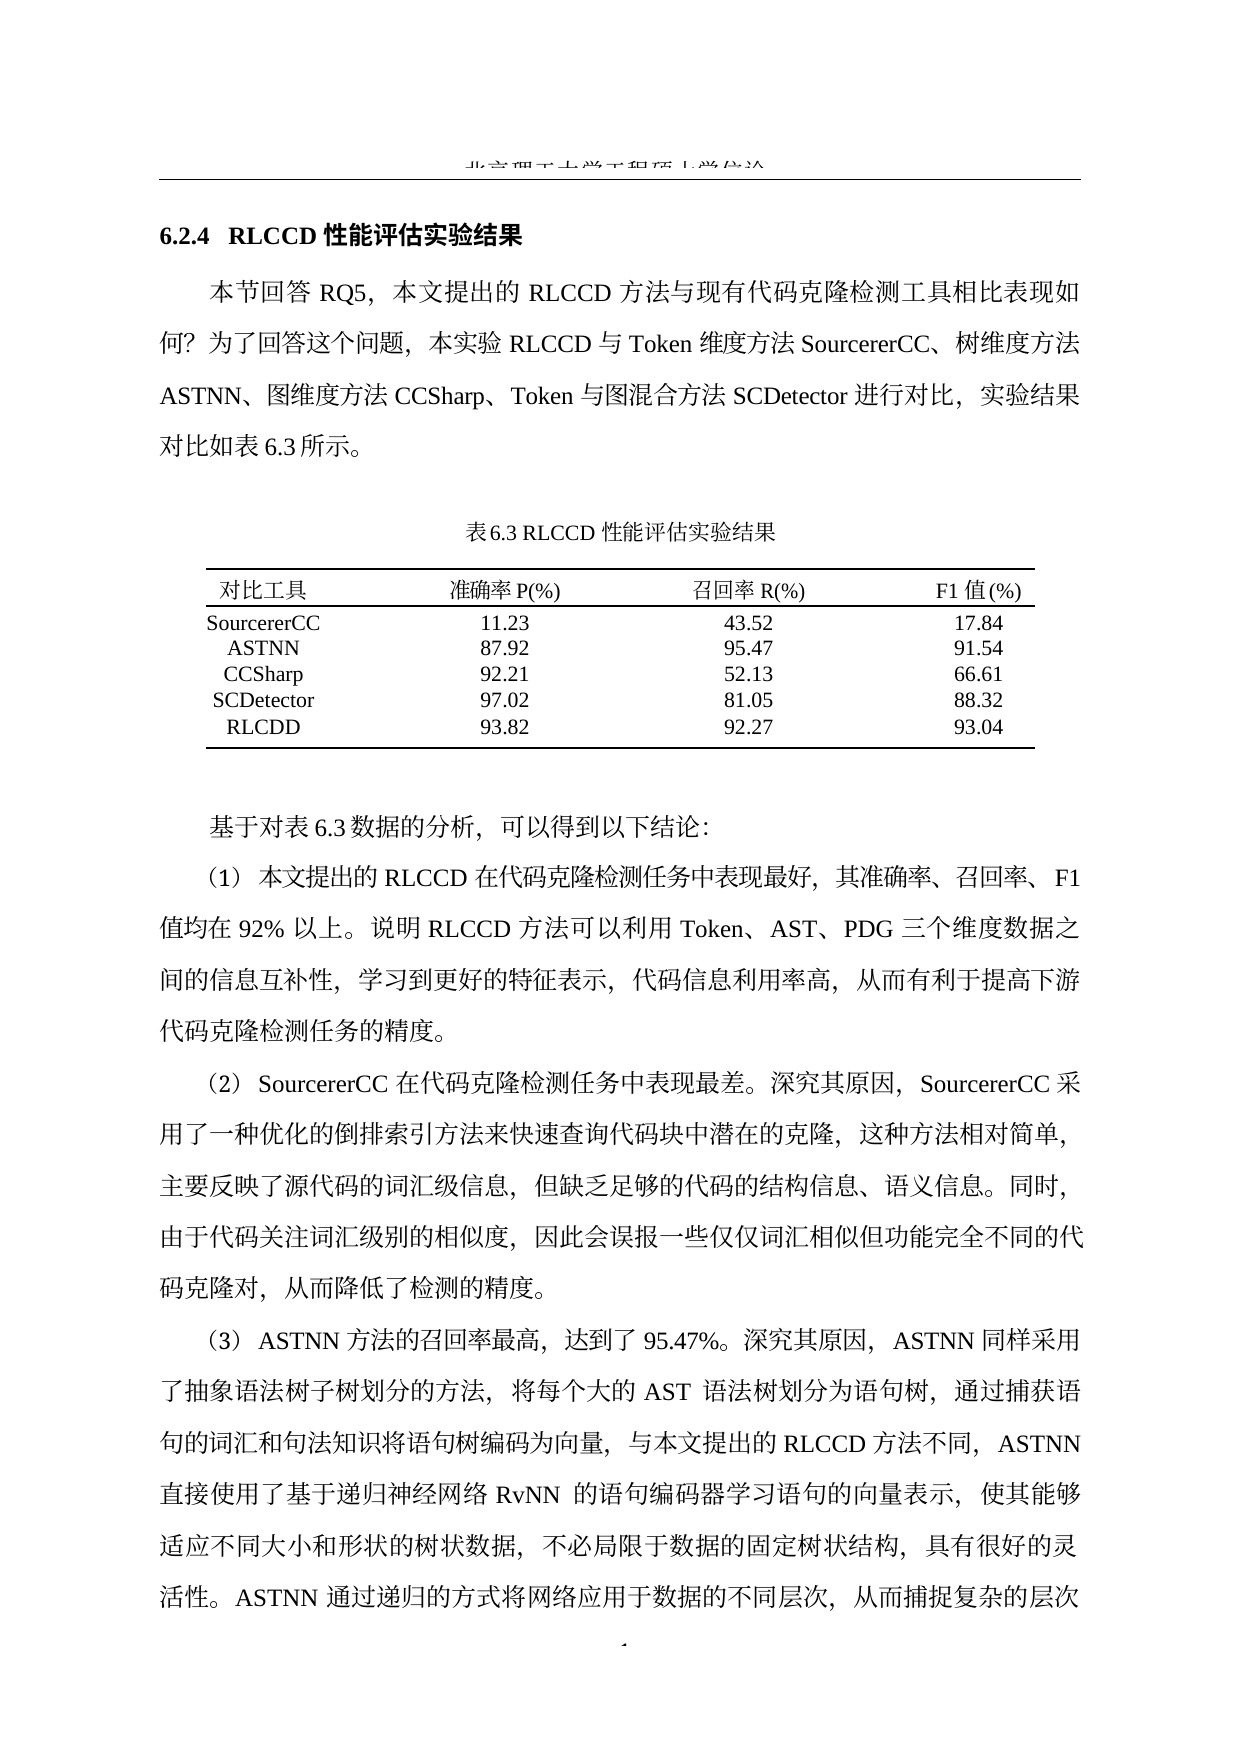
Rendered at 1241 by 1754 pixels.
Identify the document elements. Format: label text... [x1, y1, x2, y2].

table_cell 93.04 [871, 714, 1035, 747]
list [159, 1321, 1081, 1613]
table_cell 81.05 [626, 688, 871, 714]
subtitle RLCCD 性能评估实验结果 [159, 215, 1151, 252]
table_header 召回率 R(%) [626, 570, 871, 605]
table_cell CCSharp [206, 662, 383, 688]
table_cell 92.21 [384, 662, 626, 688]
table_cell 43.52 [626, 607, 871, 636]
table_cell 92.27 [626, 714, 871, 747]
text 本节回答 RQ5，本文提出的 RLCCD 方法与现有代码克隆检测工具相比表现如何？为了回答这个问题，本实验 RLCCD 与Token 维度方法 SourcererCC、树维度方法ASTNN、图维度方法 CCSharp、Token 与图混合方法 SCDetector 进行对比，实验结果对比如表6.3所示。 [159, 273, 1081, 463]
table_cell 17.84 [871, 607, 1035, 636]
table_cell 66.61 [871, 662, 1035, 688]
list SourcererCC 在代码克隆检测任务中表现最差。深究其原因，SourcererCC 采用了一种优化的倒排索引方法来快速查询代码块中潜在的克隆，这种方法相对简单， 主要反映了源代码的词汇级信息，但缺乏足够的代码的结构信息、语义信息。同时， 由于代码关注词汇级别的相似度，因此会误报一些仅仅词汇相似但功能完全不同的代码克隆对，从而降低了检测的精度。 [159, 1063, 1099, 1305]
table_cell 93.82 [384, 714, 626, 747]
table_cell 91.54 [871, 636, 1035, 662]
table_cell 88.32 [871, 688, 1035, 714]
table_cell 87.92 [384, 636, 626, 662]
text 表 6.3 RLCCD 性能评估实验结果 [139, 515, 1102, 546]
table_cell 97.02 [384, 688, 626, 714]
table_header F1 值 (%) [871, 570, 1035, 605]
table_cell RLCDD [206, 714, 383, 747]
table_cell SCDetector [206, 688, 383, 714]
table_header 对比工具 [206, 570, 383, 605]
list 本文提出的 RLCCD 在代码克隆检测任务中表现最好，其准确率、召回率、F1值均在 92% 以上。说明RLCCD 方法可以利用Token、AST、PDG 三个维度数据之间的信息互补性，学习到更好的特征表示，代码信息利用率高，从而有利于提高下游代码克隆检测任务的精度。 [159, 858, 1081, 1048]
table_header 准确率 P(%) [384, 570, 626, 605]
table_cell 52.13 [626, 662, 871, 688]
table_cell ASTNN [206, 636, 383, 662]
text 基于对表6.3数据的分析，可以得到以下结论： [209, 808, 1151, 844]
table_cell 95.47 [626, 636, 871, 662]
table_cell 11.23 [384, 607, 626, 636]
table_cell SourcererCC [206, 607, 383, 636]
